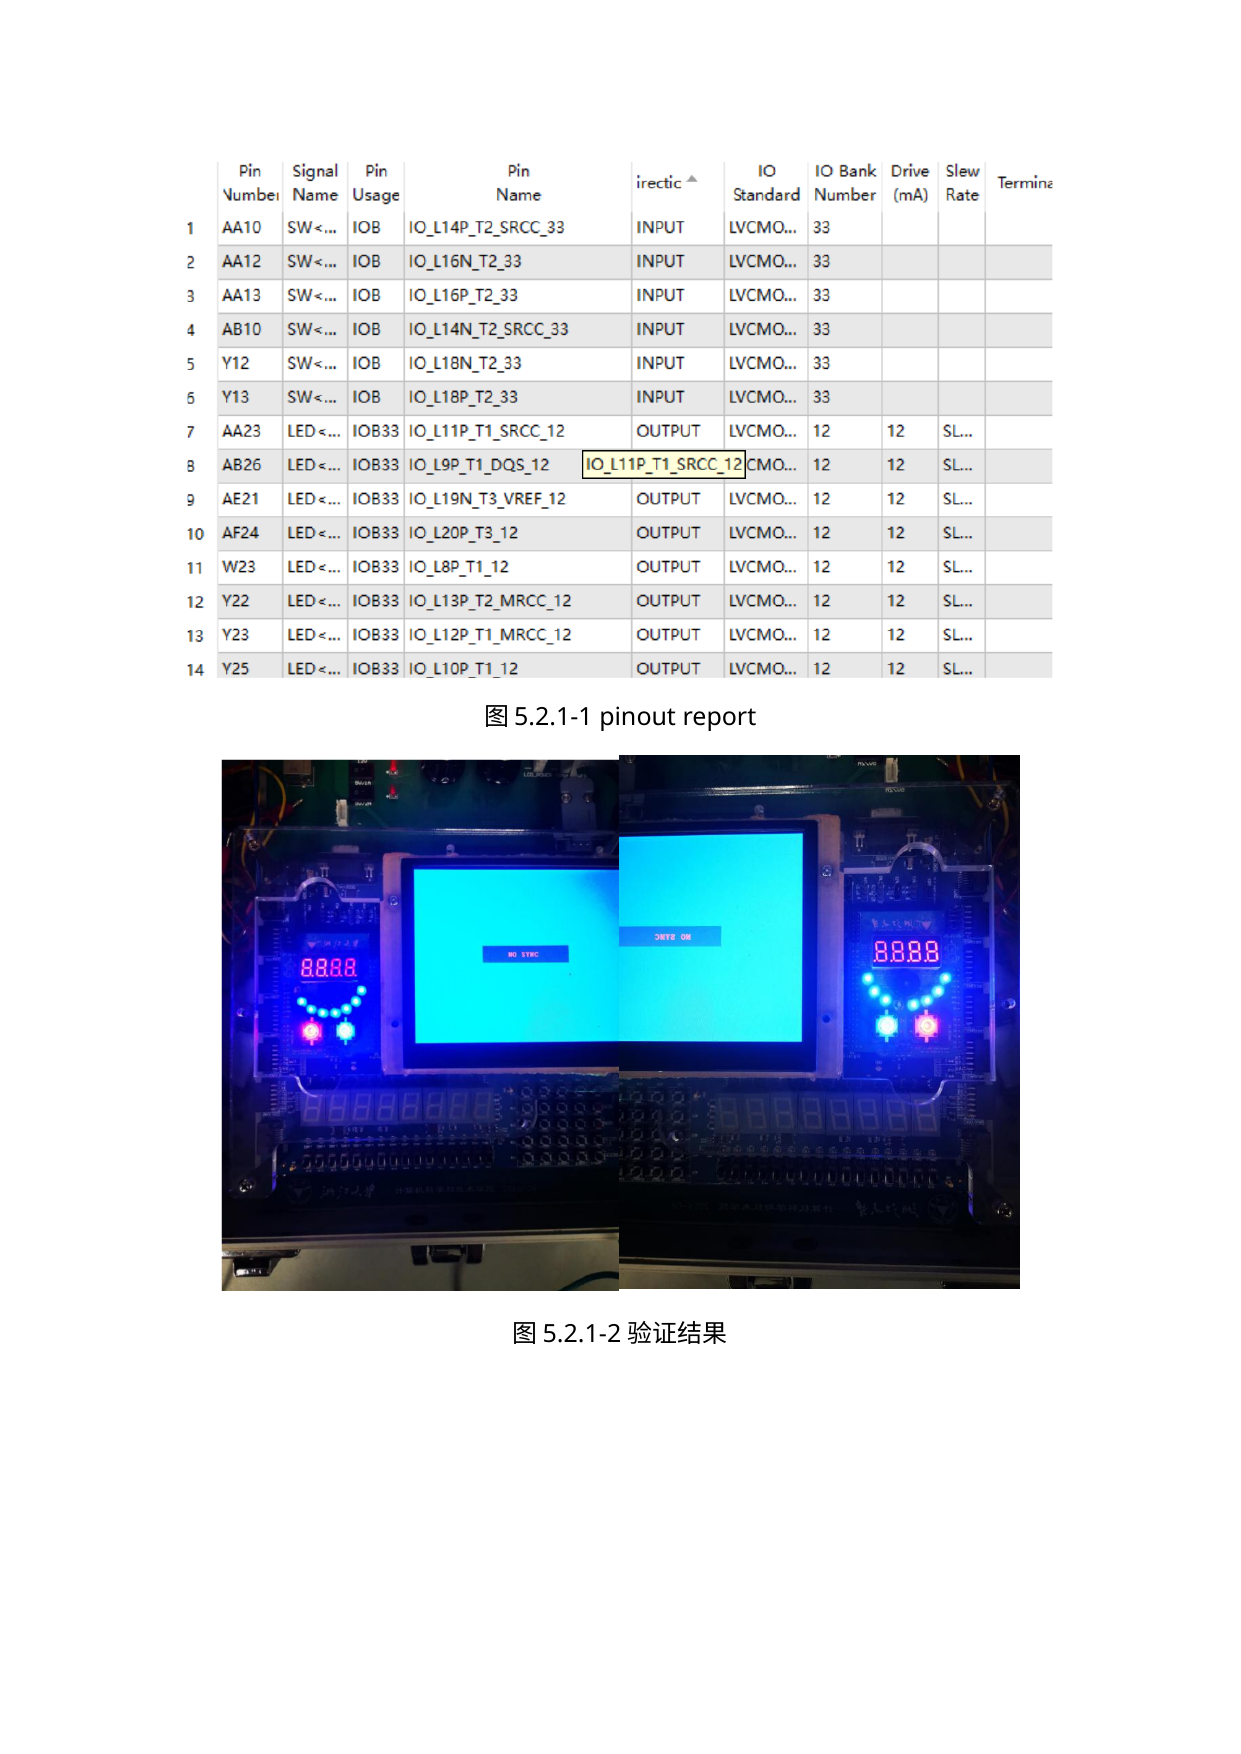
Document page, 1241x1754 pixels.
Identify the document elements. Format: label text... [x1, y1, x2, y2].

text 图5.2.1-2 验证结果 [187, 1299, 1053, 1364]
picture [222, 755, 1020, 1291]
text 图5.2.1-1 pinout report [187, 682, 1053, 747]
picture [187, 162, 1053, 678]
